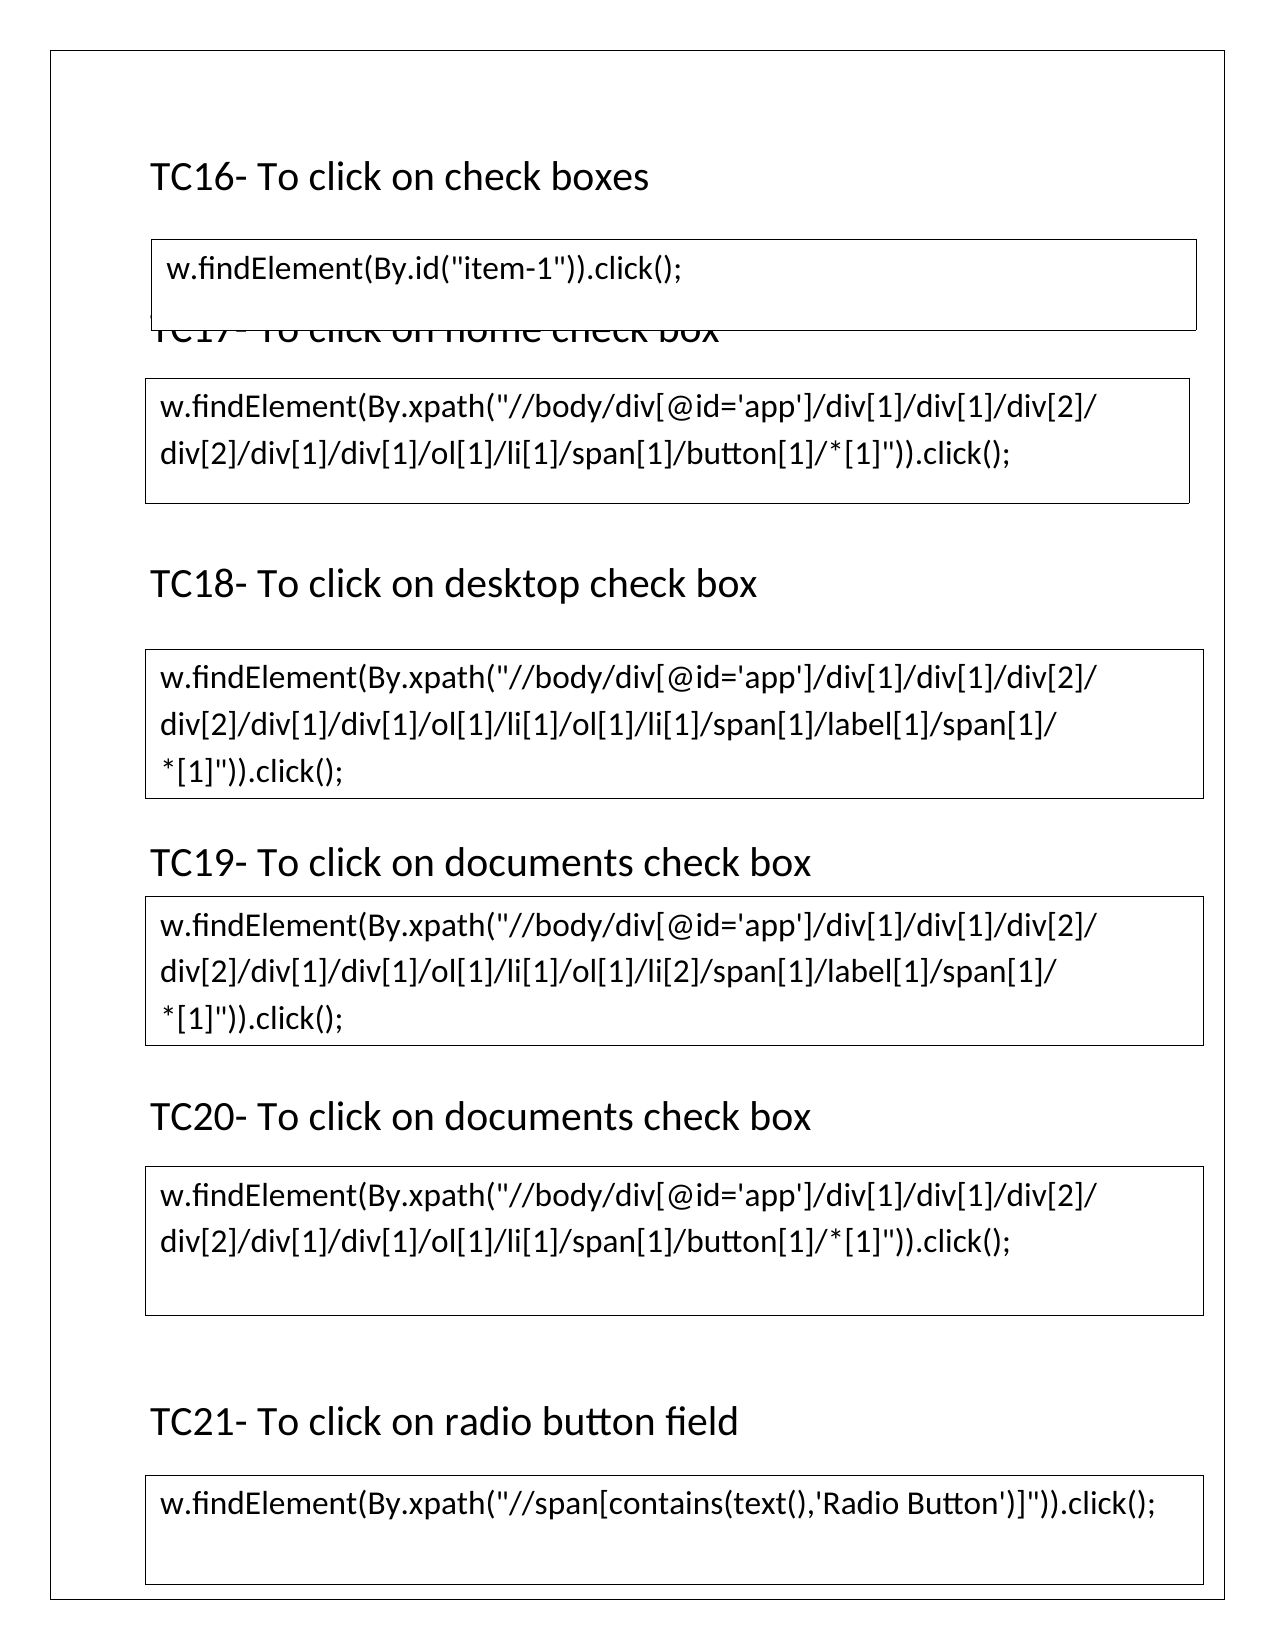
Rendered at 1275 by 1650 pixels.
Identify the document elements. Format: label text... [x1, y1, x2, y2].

text TC19- To click on documents check box [150, 836, 1125, 887]
text TC20- To click on documents check box [150, 1090, 1125, 1141]
text TC18- To click on desktop check box [150, 557, 1125, 607]
text TC17- To click on home check box [150, 318, 1125, 353]
text TC16- To click on check boxes [150, 150, 1125, 201]
text TC21- To click on radio button field [150, 1395, 1125, 1446]
